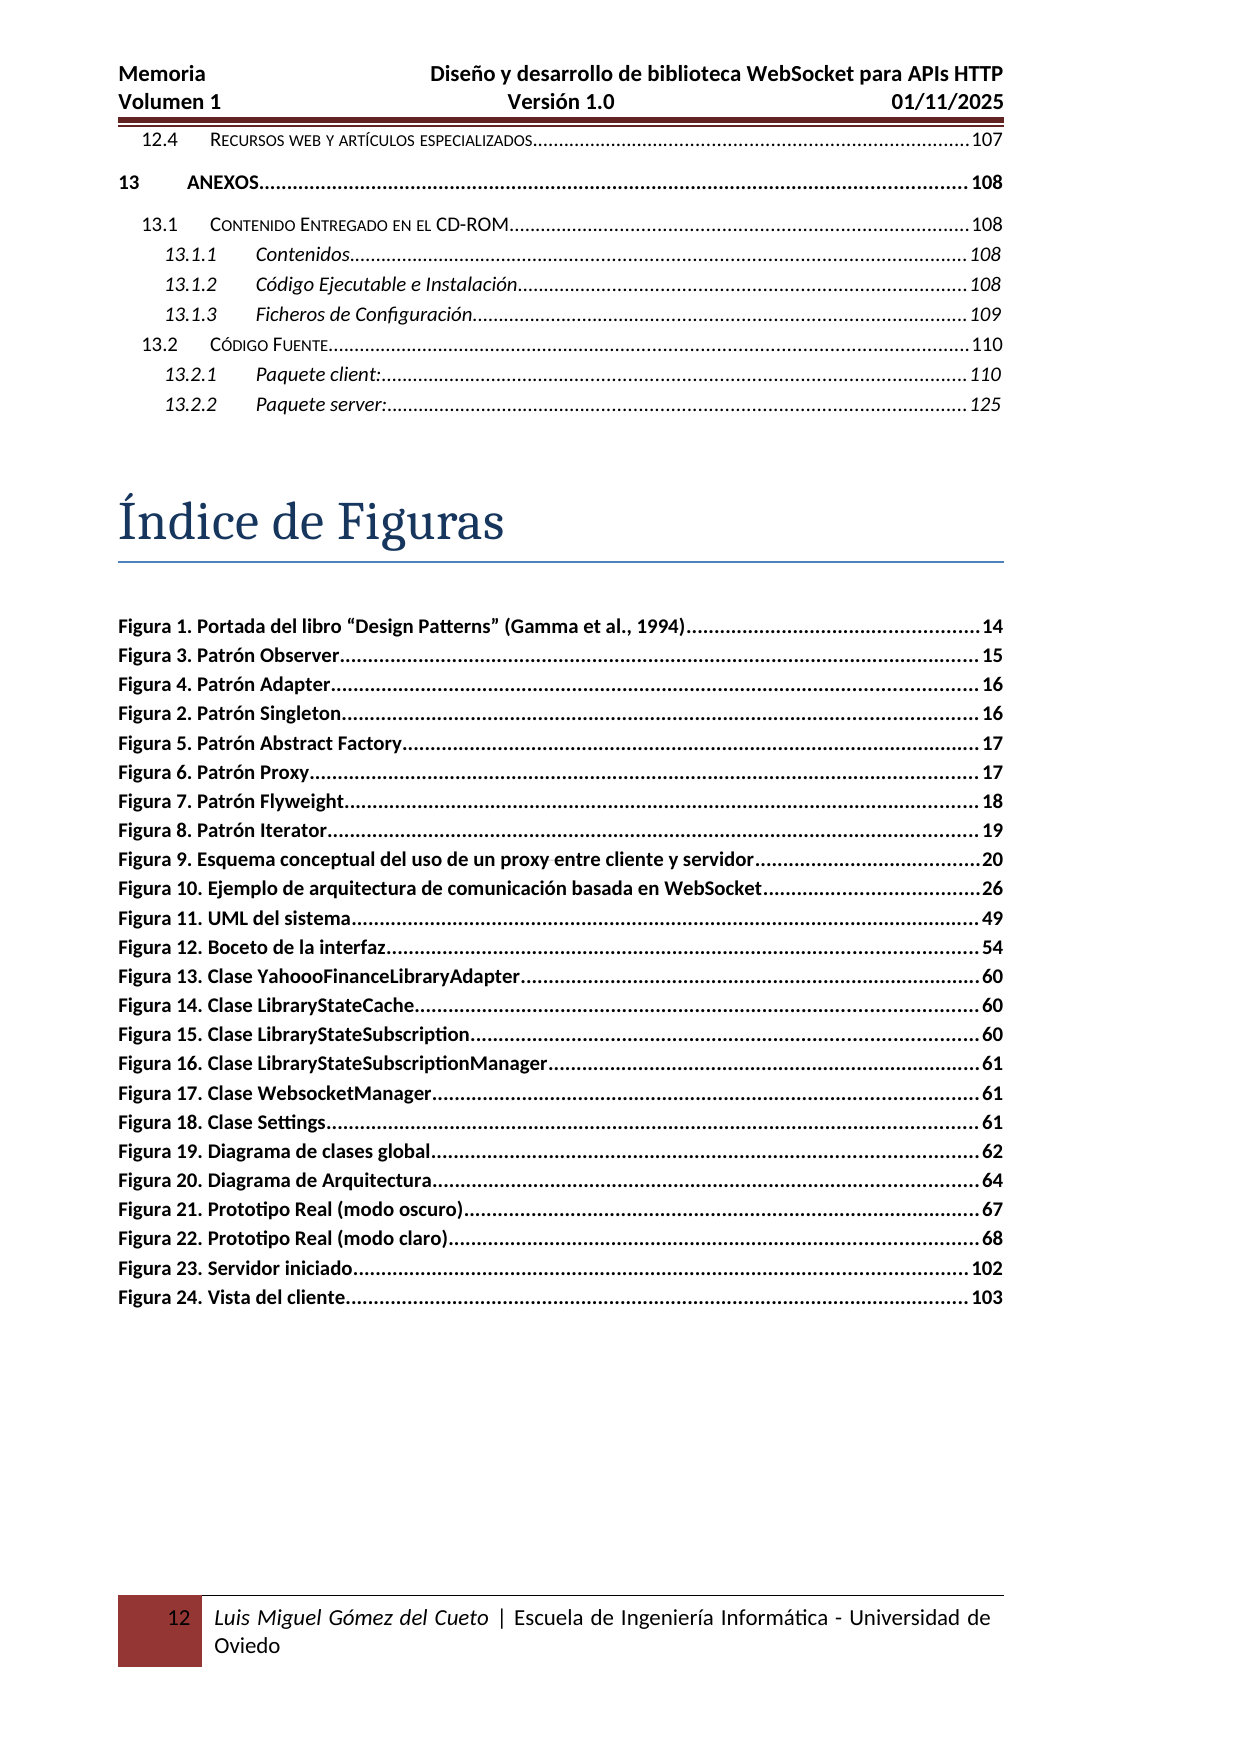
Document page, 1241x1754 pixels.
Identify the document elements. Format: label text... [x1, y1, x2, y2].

text Figura 19. Diagrama de clases global 62 [118, 1138, 1004, 1163]
text Figura 1. Portada del libro “Design Patterns” (Gamma et al., 1994) 14 [118, 613, 1004, 638]
text Figura 5. Patrón Abstract Factory 17 [118, 730, 1004, 755]
text Figura 8. Patrón Iterator 19 [118, 817, 1004, 843]
text Figura 18. Clase Settings 61 [118, 1109, 1004, 1134]
text 13.2.2 Paquete server: 125 [164, 391, 1004, 416]
text Figura 11. UML del sistema 49 [118, 905, 1004, 930]
text 13.1.2 Código Ejecutable e Instalación 108 [164, 271, 1004, 297]
text Figura 17. Clase WebsocketManager 61 [118, 1080, 1004, 1105]
text 12.4 Recursos web y artículos especializados 107 [141, 127, 1004, 152]
text Figura 6. Patrón Proxy 17 [118, 759, 1004, 784]
text Figura 14. Clase LibraryStateCache 60 [118, 992, 1004, 1018]
text 13.2.1 Paquete client: 110 [164, 361, 1004, 386]
text Figura 15. Clase LibraryStateSubscription 60 [118, 1021, 1004, 1047]
text 13.1.3 Ficheros de Configuración 109 [164, 301, 1004, 326]
text Figura 23. Servidor iniciado 102 [118, 1255, 1004, 1280]
text Figura 20. Diagrama de Arquitectura 64 [118, 1167, 1004, 1193]
title Índice de Figuras [118, 490, 1004, 561]
text Figura 4. Patrón Adapter 16 [118, 671, 1004, 697]
text Figura 13. Clase YahoooFinanceLibraryAdapter 60 [118, 963, 1004, 988]
text Figura 3. Patrón Observer 15 [118, 642, 1004, 668]
text Figura 9. Esquema conceptual del uso de un proxy entre cliente y servidor 20 [118, 846, 1004, 872]
text 13.2 Código Fuente 110 [141, 331, 1004, 356]
text Figura 22. Prototipo Real (modo claro) 68 [118, 1226, 1004, 1251]
text 13.1 Contenido Entregado en el CD-ROM 108 [141, 211, 1004, 237]
text Figura 21. Prototipo Real (modo oscuro) 67 [118, 1196, 1004, 1222]
text 13.1.1 Contenidos 108 [164, 241, 1004, 267]
text Figura 2. Patrón Singleton 16 [118, 701, 1004, 726]
text Figura 24. Vista del cliente 103 [118, 1284, 1004, 1309]
text Figura 7. Patrón Flyweight 18 [118, 788, 1004, 813]
text Figura 10. Ejemplo de arquitectura de comunicación basada en WebSocket 26 [118, 876, 1004, 901]
text Figura 16. Clase LibraryStateSubscriptionManager 61 [118, 1051, 1004, 1076]
text Figura 12. Boceto de la interfaz 54 [118, 934, 1004, 959]
text 13 Anexos 108 [118, 169, 1004, 194]
